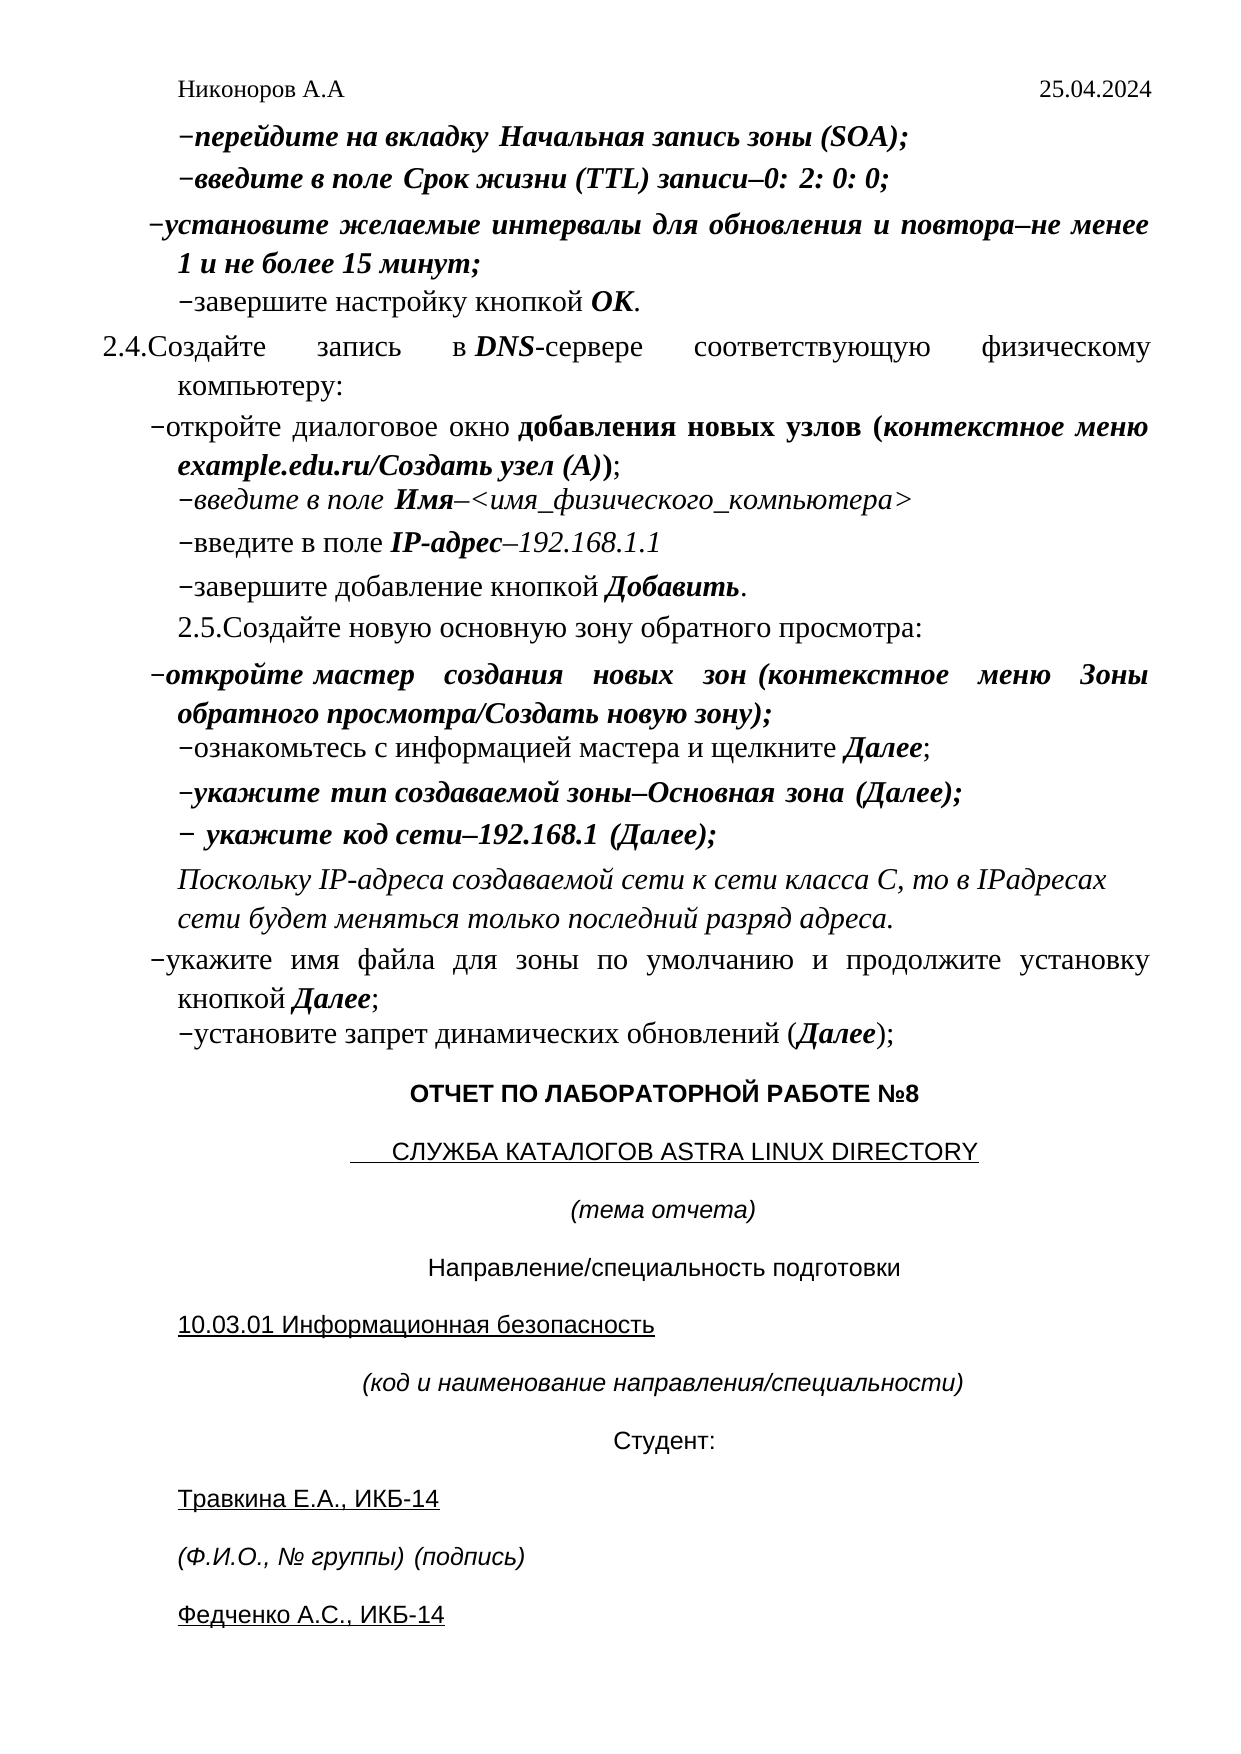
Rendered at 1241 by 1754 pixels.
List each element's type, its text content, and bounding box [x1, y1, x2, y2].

text −перейдите на вкладку Начальная запись зоны (SOA); [177, 118, 1152, 153]
text −введите в поле Срок жизни (TTL) записи–0: 2: 0: 0; [177, 161, 1152, 195]
text −укажите тип создаваемой зоны–Основная зона (Далее); [177, 774, 1152, 808]
text −откройте диалоговое окно добавления новых узлов (контекстное меню example.edu.ru/Создать узел (А)); [149, 403, 1152, 482]
text −введите в поле Имя–<имя_физического_компьютера> [177, 482, 1152, 516]
text (код и наименование направления/специальности) [177, 1368, 1152, 1397]
text Травкина Е.А., ИКБ-14 [177, 1484, 1152, 1513]
text −установите запрет динамических обновлений (Далее); [177, 1015, 1152, 1050]
text 2.4.Создайте запись в DNS-сервере соответствующую физическому компьютеру: [102, 324, 1152, 402]
text (тема отчета) [177, 1195, 1152, 1223]
text −завершите добавление кнопкой Добавить. [177, 568, 1152, 603]
text −установите желаемые интервалы для обновления и повтора–не менее 1 и не более 15 минут; [147, 202, 1152, 280]
text ОТЧЕТ ПО ЛАБОРАТОРНОЙ РАБОТЕ №8 [177, 1079, 1152, 1108]
text −введите в поле IP-адрес–192.168.1.1 [177, 524, 1152, 559]
text 2.5.Создайте новую основную зону обратного просмотра: [177, 609, 1152, 644]
text 10.03.01 Информационная безопасность [177, 1311, 1152, 1339]
text −завершите настройку кнопкой ОК. [177, 283, 1152, 317]
text Федченко А.С., ИКБ-14 [177, 1600, 1152, 1629]
text Направление/специальность подготовки [177, 1253, 1152, 1281]
text −укажите имя файла для зоны по умолчанию и продолжите установку кнопкой Далее; [149, 937, 1152, 1015]
text СЛУЖБА КАТАЛОГОВ ASTRA LINUX DIRECTORY [177, 1137, 1152, 1166]
text −ознакомьтесь с информацией мастера и щелкните Далее; [177, 730, 1152, 764]
text Поскольку IP-адреса создаваемой сети к сети класса C, то в IPадресах сети будет меняться только последний разряд адреса. [177, 857, 1152, 935]
text Студент: [177, 1426, 1152, 1455]
text − укажите код сети–192.168.1 (Далее); [177, 816, 1152, 851]
text (Ф.И.О., № группы) (подпись) [177, 1542, 1152, 1571]
text −откройте мастер создания новых зон (контекстное меню Зоны обратного просмотра/Создать новую зону); [149, 652, 1152, 730]
